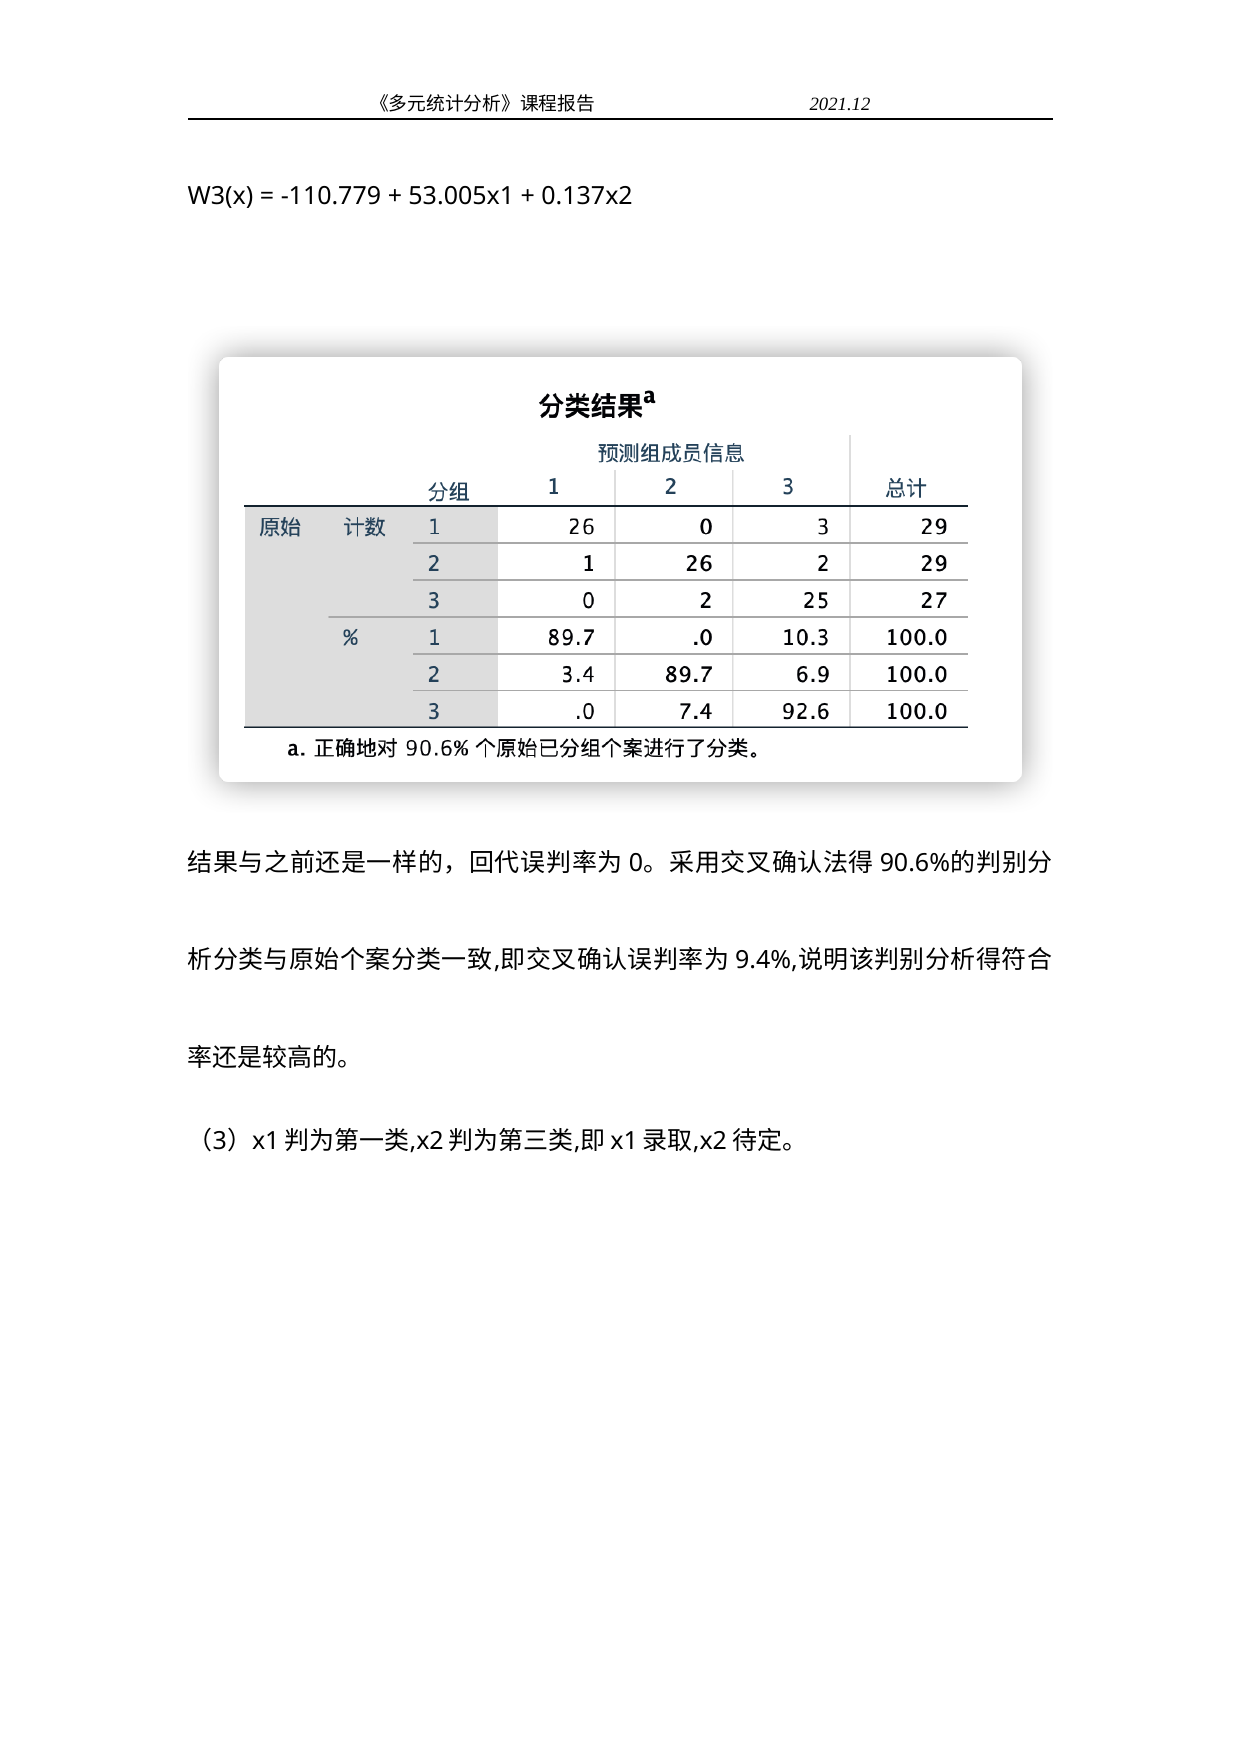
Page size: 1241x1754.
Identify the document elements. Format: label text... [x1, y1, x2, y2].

text （3）x1判为第一类,x2判为第三类,即x1录取,x2待定。 [187, 1106, 1053, 1171]
picture [187, 326, 1053, 813]
text 结果与之前还是一样的，回代误判率为0。采用交叉确认法得90.6%的判别分析分类与原始个案分类一致,即交叉确认误判率为9.4%,说明该判别分析得符合率还是较高的。 [187, 828, 1053, 1088]
text W3(x) = -110.779 + 53.005x1 + 0.137x2 [187, 162, 1053, 227]
